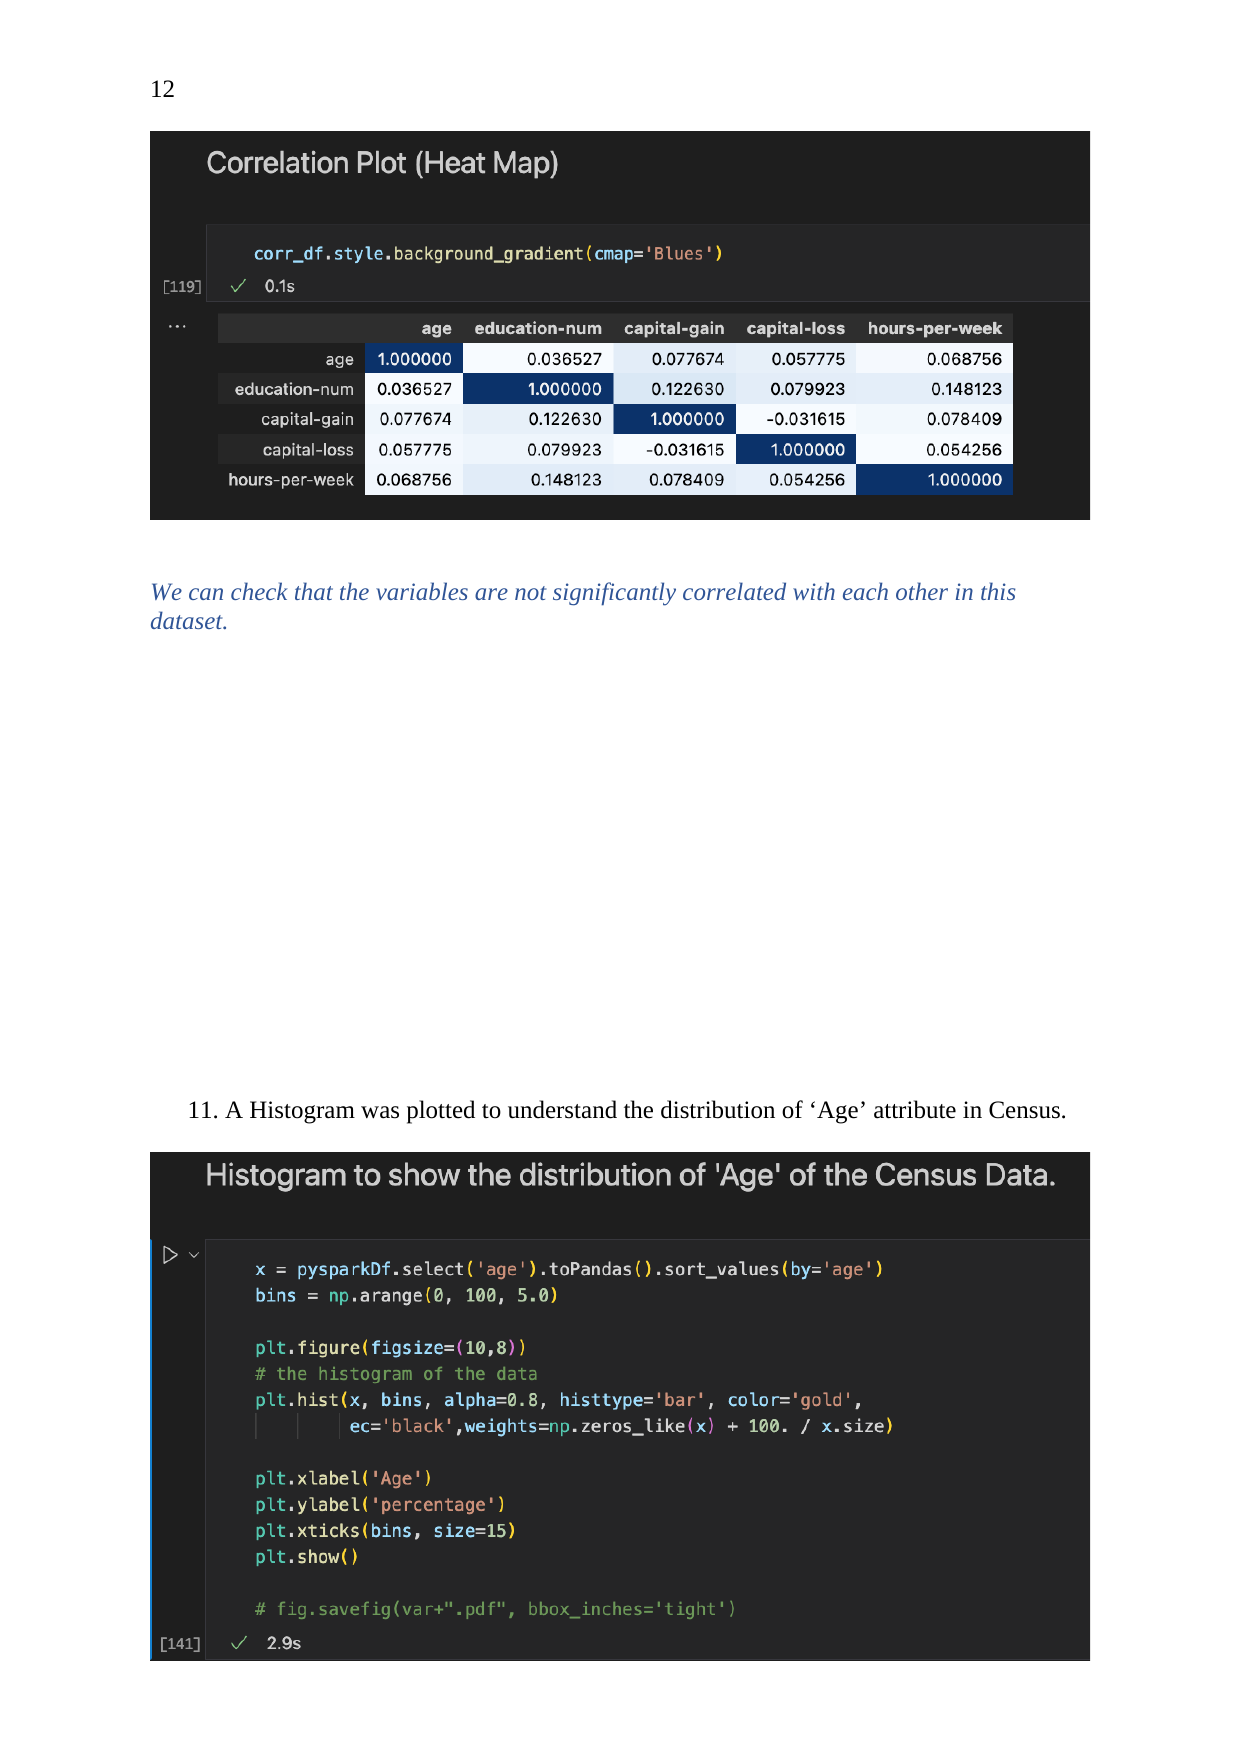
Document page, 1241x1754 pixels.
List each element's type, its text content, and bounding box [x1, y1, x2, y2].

text We can check that the variables are not significantly correlated with each other in this dataset. [150, 577, 1090, 635]
picture [150, 131, 1091, 520]
picture [150, 1152, 1091, 1661]
list A Histogram was plotted to understand the distribution of ‘Age’ attribute in Census. [187, 1095, 1090, 1152]
